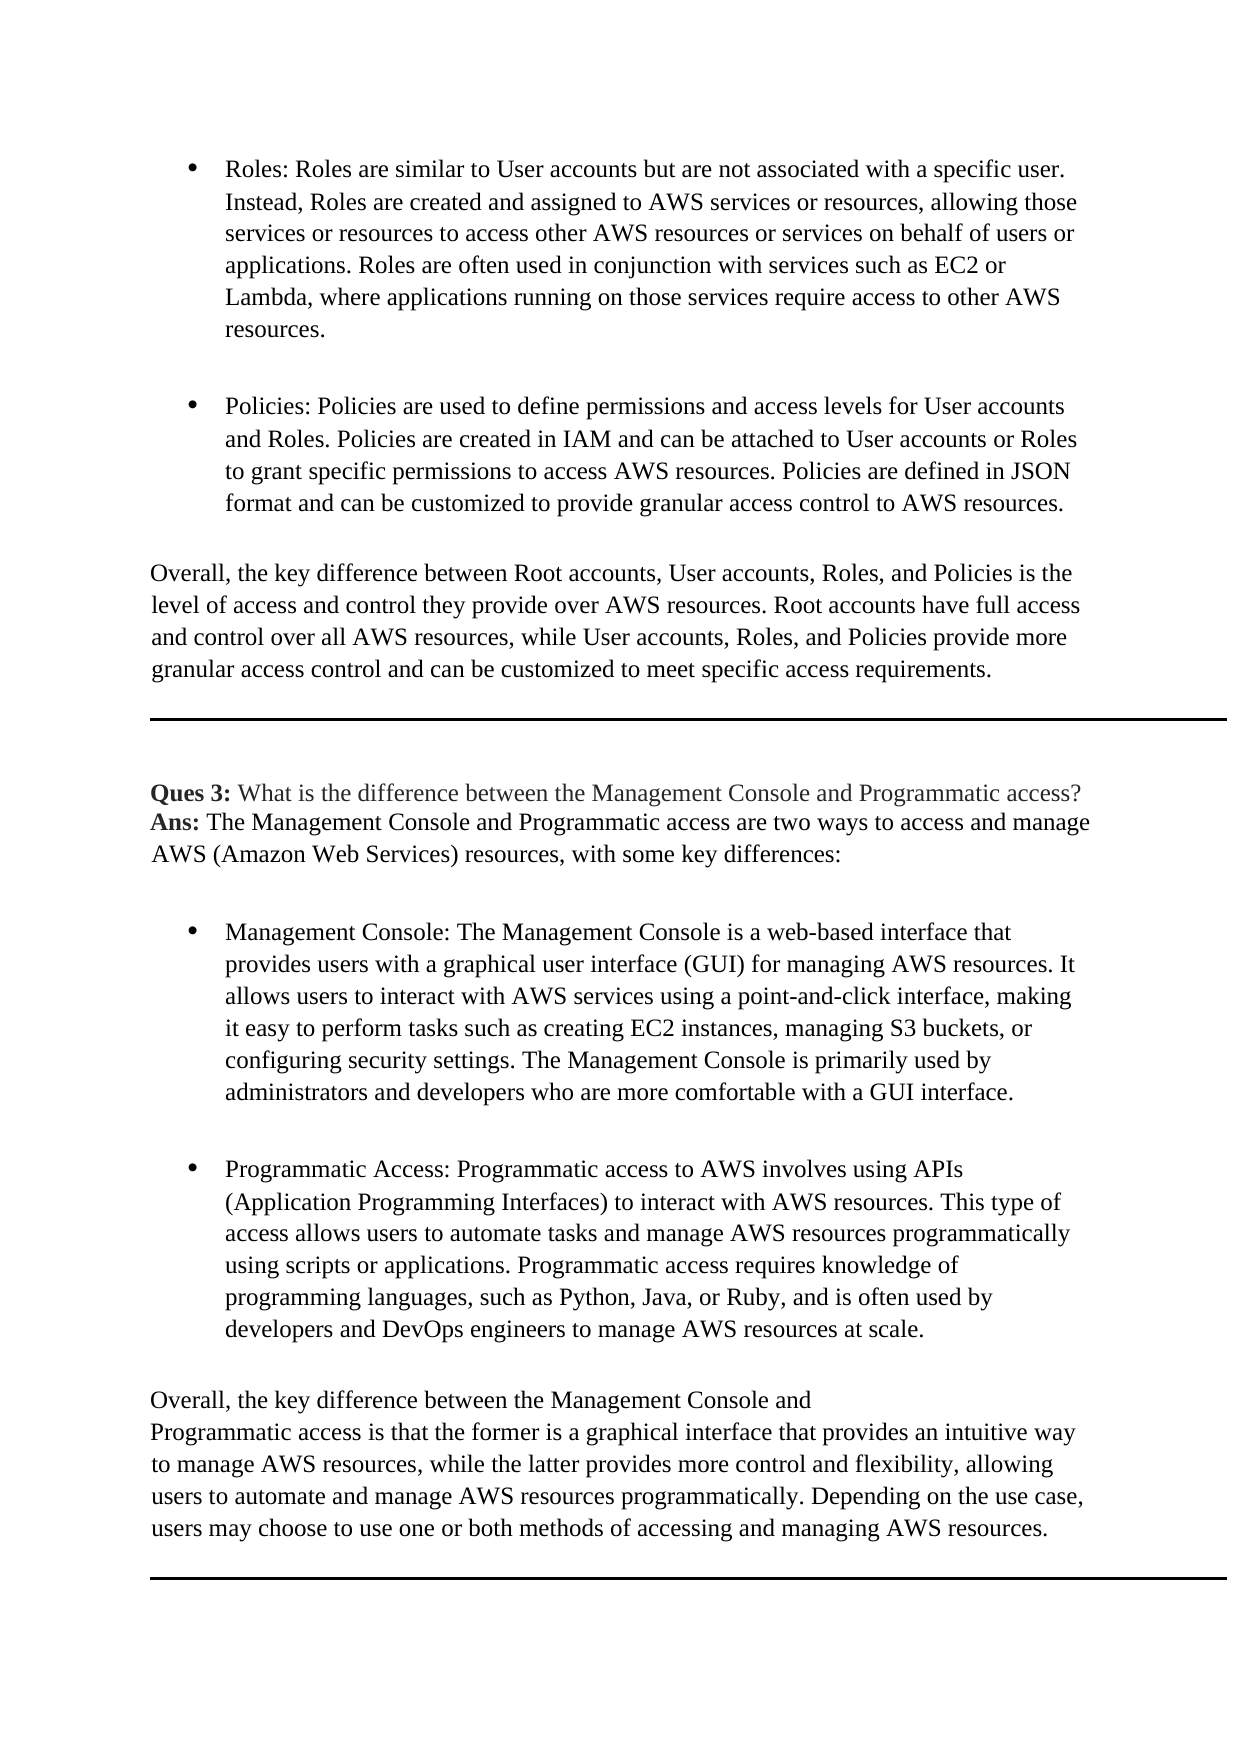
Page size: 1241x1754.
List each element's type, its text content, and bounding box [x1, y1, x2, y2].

list Management Console: The Management Console is a web-based interface that provides users with a graphical user interface (GUI) for managing AWS resources. It allows users to interact with AWS services using a point-and-click interface, making it easy to perform tasks such as creating EC2 instances, managing S3 buckets, or configuring security settings. The Management Console is primarily used by administrators and developers who are more comfortable with a GUI interface. [187, 912, 1092, 1105]
text Overall, the key difference between the Management Console and [150, 1385, 1092, 1413]
list Roles: Roles are similar to User accounts but are not associated with a specific user. Instead, Roles are created and assigned to AWS services or resources, allowing those services or resources to access other AWS resources or services on behalf of users or applications. Roles are often used in conjunction with services such as EC2 or Lambda, where applications running on those services require access to other AWS resources. [187, 150, 1092, 343]
text Overall, the key difference between Root accounts, User accounts, Roles, and Policies is the level of access and control they provide over AWS resources. Root accounts have full access and control over all AWS resources, while User accounts, Roles, and Policies provide more granular access control and can be customized to meet specific access requirements. [150, 558, 1092, 683]
list Policies: Policies are used to define permissions and access levels for User accounts and Roles. Policies are created in IAM and can be attached to User accounts or Roles to grant specific permissions to access AWS resources. Policies are defined in JSON format and can be customized to provide granular access control to AWS resources. [187, 387, 1092, 517]
text Ans: The Management Console and Programmatic access are two ways to access and manage AWS (Amazon Web Services) resources, with some key differences: [150, 807, 1092, 868]
text Ques 3: What is the difference between the Management Console and Programmatic access? [150, 778, 1227, 807]
list Programmatic Access: Programmatic access to AWS involves using APIs (Application Programming Interfaces) to interact with AWS resources. This type of access allows users to automate tasks and manage AWS resources programmatically using scripts or applications. Programmatic access requires knowledge of programming languages, such as Python, Java, or Ruby, and is often used by developers and DevOps engineers to manage AWS resources at scale. [187, 1150, 1092, 1343]
text Programmatic access is that the former is a graphical interface that provides an intuitive way to manage AWS resources, while the latter provides more control and flexibility, allowing users to automate and manage AWS resources programmatically. Depending on the use case, users may choose to use one or both methods of accessing and managing AWS resources. [150, 1417, 1092, 1542]
